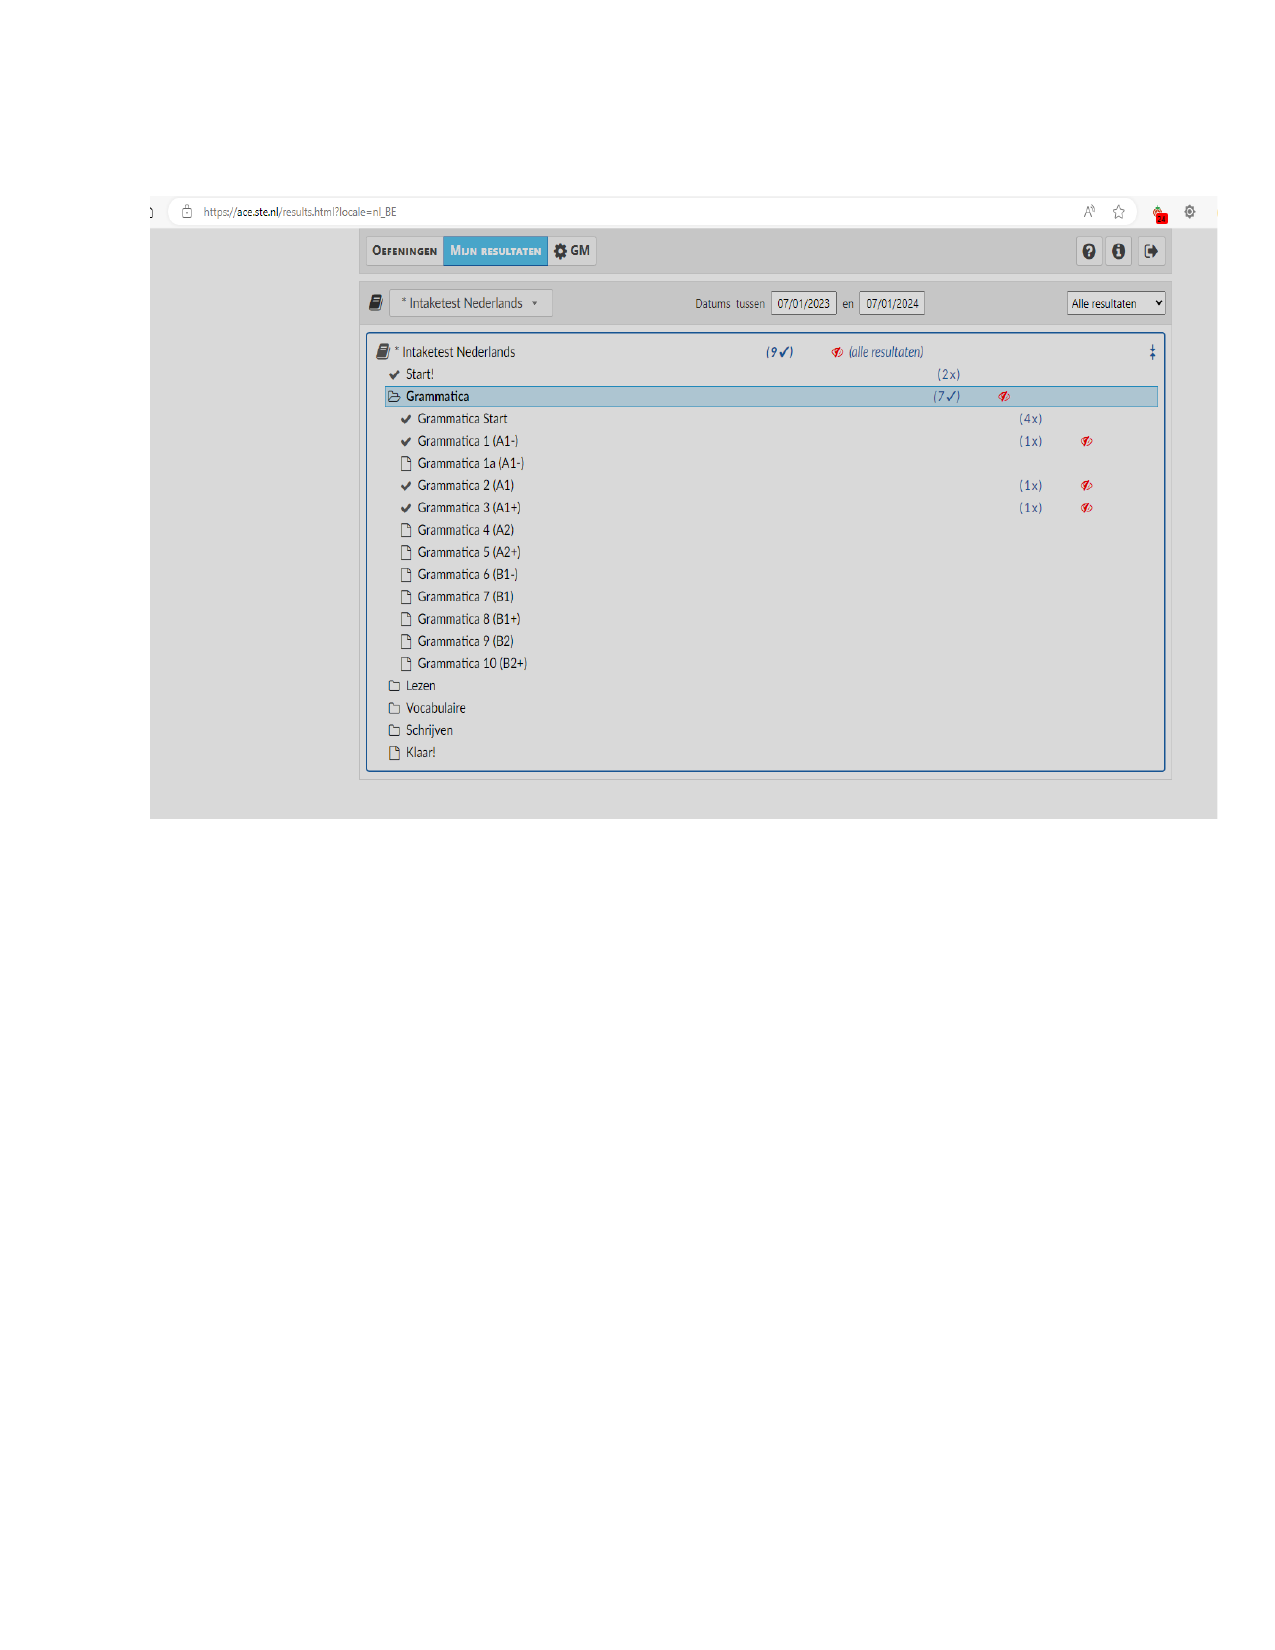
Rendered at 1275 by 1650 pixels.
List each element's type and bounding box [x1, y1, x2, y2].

picture [150, 196, 1218, 819]
